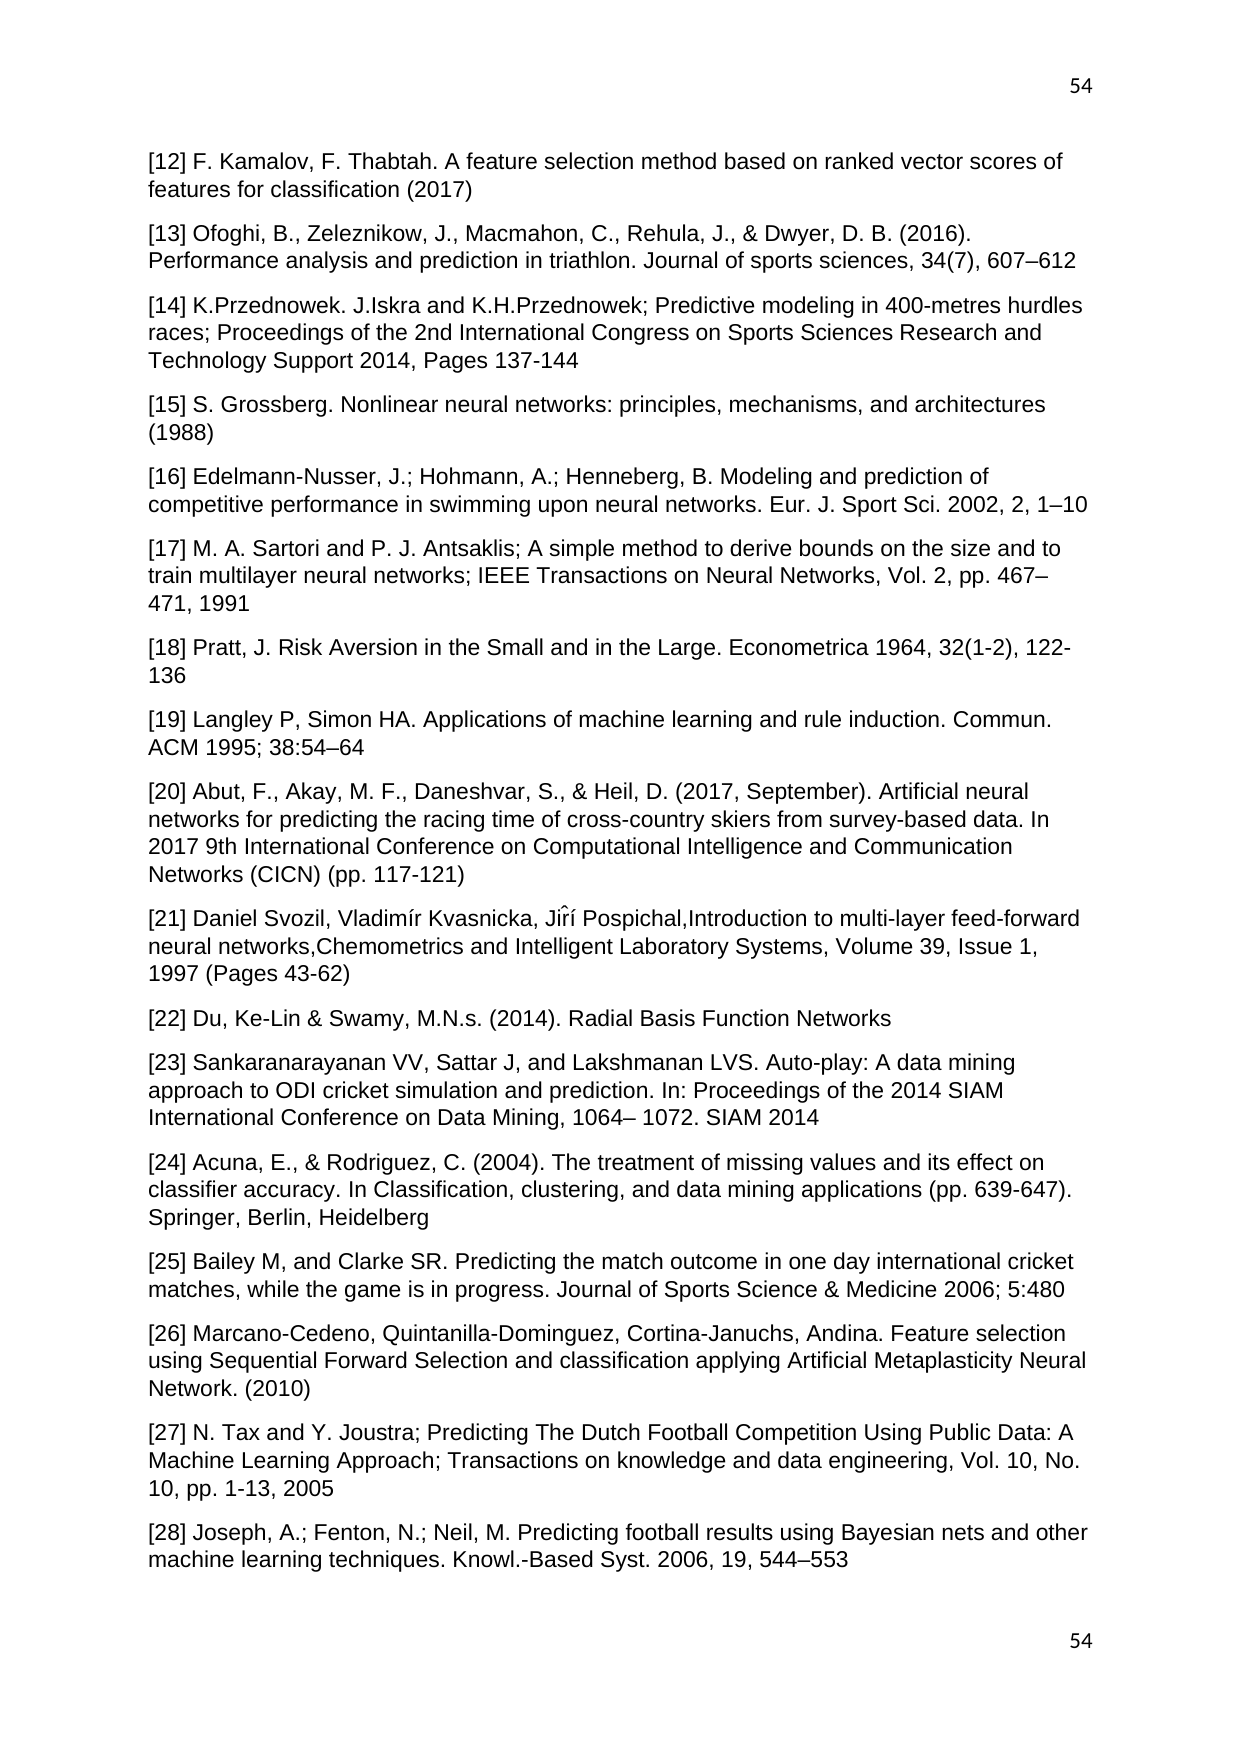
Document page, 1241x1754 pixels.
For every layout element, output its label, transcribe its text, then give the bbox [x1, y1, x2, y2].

text [19] Langley P, Simon HA. Applications of machine learning and rule induction. Commun. ACM 1995; 38:54–64 [148, 706, 1092, 760]
text [24] Acuna, E., & Rodriguez, C. (2004). The treatment of missing values and its effect on classifier accuracy. In Classification, clustering, and data mining applications (pp. 639-647). Springer, Berlin, Heidelberg [148, 1148, 1092, 1230]
text [22] Du, Ke-Lin & Swamy, M.N.s. (2014). Radial Basis Function Networks [148, 1005, 1092, 1031]
text [27] N. Tax and Y. Joustra; Predicting The Dutch Football Competition Using Public Data: A Machine Learning Approach; Transactions on knowledge and data engineering, Vol. 10, No. 10, pp. 1-13, 2005 [148, 1419, 1092, 1501]
text [23] Sankaranarayanan VV, Sattar J, and Lakshmanan LVS. Auto-play: A data mining approach to ODI cricket simulation and prediction. In: Proceedings of the 2014 SIAM International Conference on Data Mining, 1064– 1072. SIAM 2014 [148, 1049, 1092, 1131]
text [21] Daniel Svozil, Vladimír Kvasnicka, Jir̂í Pospichal,Introduction to multi-layer feed-forward neural networks,Chemometrics and Intelligent Laboratory Systems, Volume 39, Issue 1, 1997 (Pages 43-62) [148, 905, 1092, 987]
text [26] Marcano-Cedeno, Quintanilla-Dominguez, Cortina-Januchs, Andina. Feature selection using Sequential Forward Selection and classification applying Artificial Metaplasticity Neural Network. (2010) [148, 1320, 1092, 1401]
text [28] Joseph, A.; Fenton, N.; Neil, M. Predicting football results using Bayesian nets and other machine learning techniques. Knowl.-Based Syst. 2006, 19, 544–553 [148, 1519, 1092, 1573]
text [18] Pratt, J. Risk Aversion in the Small and in the Large. Econometrica 1964, 32(1-2), 122-136 [148, 634, 1092, 688]
text [17] M. A. Sartori and P. J. Antsaklis; A simple method to derive bounds on the size and to train multilayer neural networks; IEEE Transactions on Neural Networks, Vol. 2, pp. 467–471, 1991 [148, 535, 1092, 616]
text [25] Bailey M, and Clarke SR. Predicting the match outcome in one day international cricket matches, while the game is in progress. Journal of Sports Science & Medicine 2006; 5:480 [148, 1248, 1092, 1302]
text [12] F. Kamalov, F. Thabtah. A feature selection method based on ranked vector scores of features for classification (2017) [148, 148, 1092, 202]
text [20] Abut, F., Akay, M. F., Daneshvar, S., & Heil, D. (2017, September). Artificial neural networks for predicting the racing time of cross-country skiers from survey-based data. In 2017 9th International Conference on Computational Intelligence and Communication Networks (CICN) (pp. 117-121) [148, 778, 1092, 887]
text [15] S. Grossberg. Nonlinear neural networks: principles, mechanisms, and architectures (1988) [148, 391, 1092, 445]
text [14] K.Przednowek. J.Iskra and K.H.Przednowek; Predictive modeling in 400-metres hurdles races; Proceedings of the 2nd International Congress on Sports Sciences Research and Technology Support 2014, Pages 137-144 [148, 292, 1092, 373]
text [13] Ofoghi, B., Zeleznikow, J., Macmahon, C., Rehula, J., & Dwyer, D. B. (2016). Performance analysis and prediction in triathlon. Journal of sports sciences, 34(7), 607–612 [148, 220, 1092, 274]
text [16] Edelmann-Nusser, J.; Hohmann, A.; Henneberg, B. Modeling and prediction of competitive performance in swimming upon neural networks. Eur. J. Sport Sci. 2002, 2, 1–10 [148, 463, 1092, 517]
